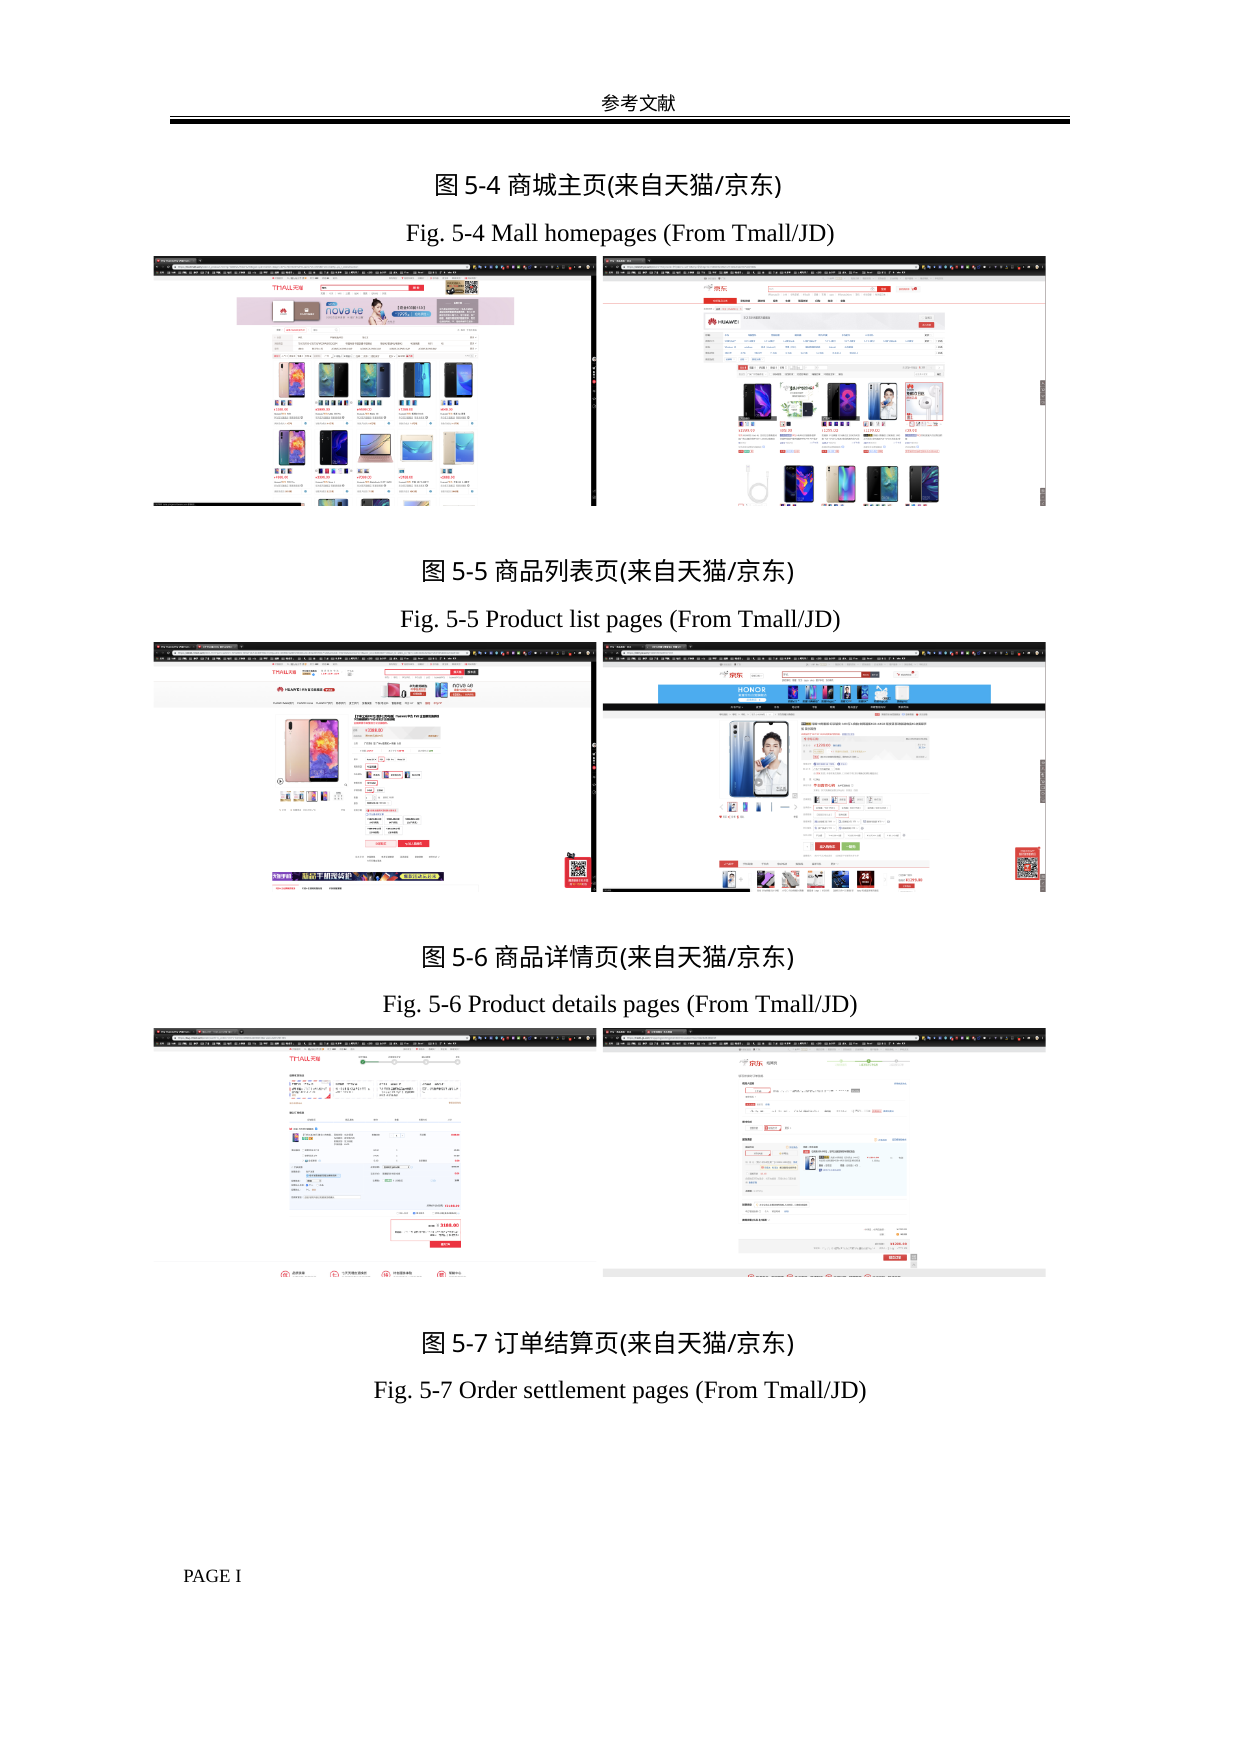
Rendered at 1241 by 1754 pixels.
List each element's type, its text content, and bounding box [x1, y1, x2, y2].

text 图5-5 商品列表页(来自天猫/京东) [153, 546, 1062, 594]
picture [153, 642, 597, 892]
text 图5-6 商品详情页(来自天猫/京东) [153, 932, 1062, 980]
text 图5-7 订单结算页(来自天猫/京东) [153, 1317, 1062, 1366]
text Fig. 5-5 Product list pages (From Tmall/JD) [153, 594, 1087, 642]
text Fig. 5-4 Mall homepages (From Tmall/JD) [153, 208, 1087, 256]
picture [153, 256, 597, 506]
picture [153, 1028, 597, 1277]
picture [602, 256, 1046, 506]
picture [602, 642, 1046, 892]
text 图5-4 商城主页(来自天猫/京东) [153, 160, 1062, 208]
text Fig. 5-6 Product details pages (From Tmall/JD) [153, 980, 1087, 1028]
picture [602, 1028, 1046, 1277]
text Fig. 5-7 Order settlement pages (From Tmall/JD) [153, 1366, 1087, 1414]
